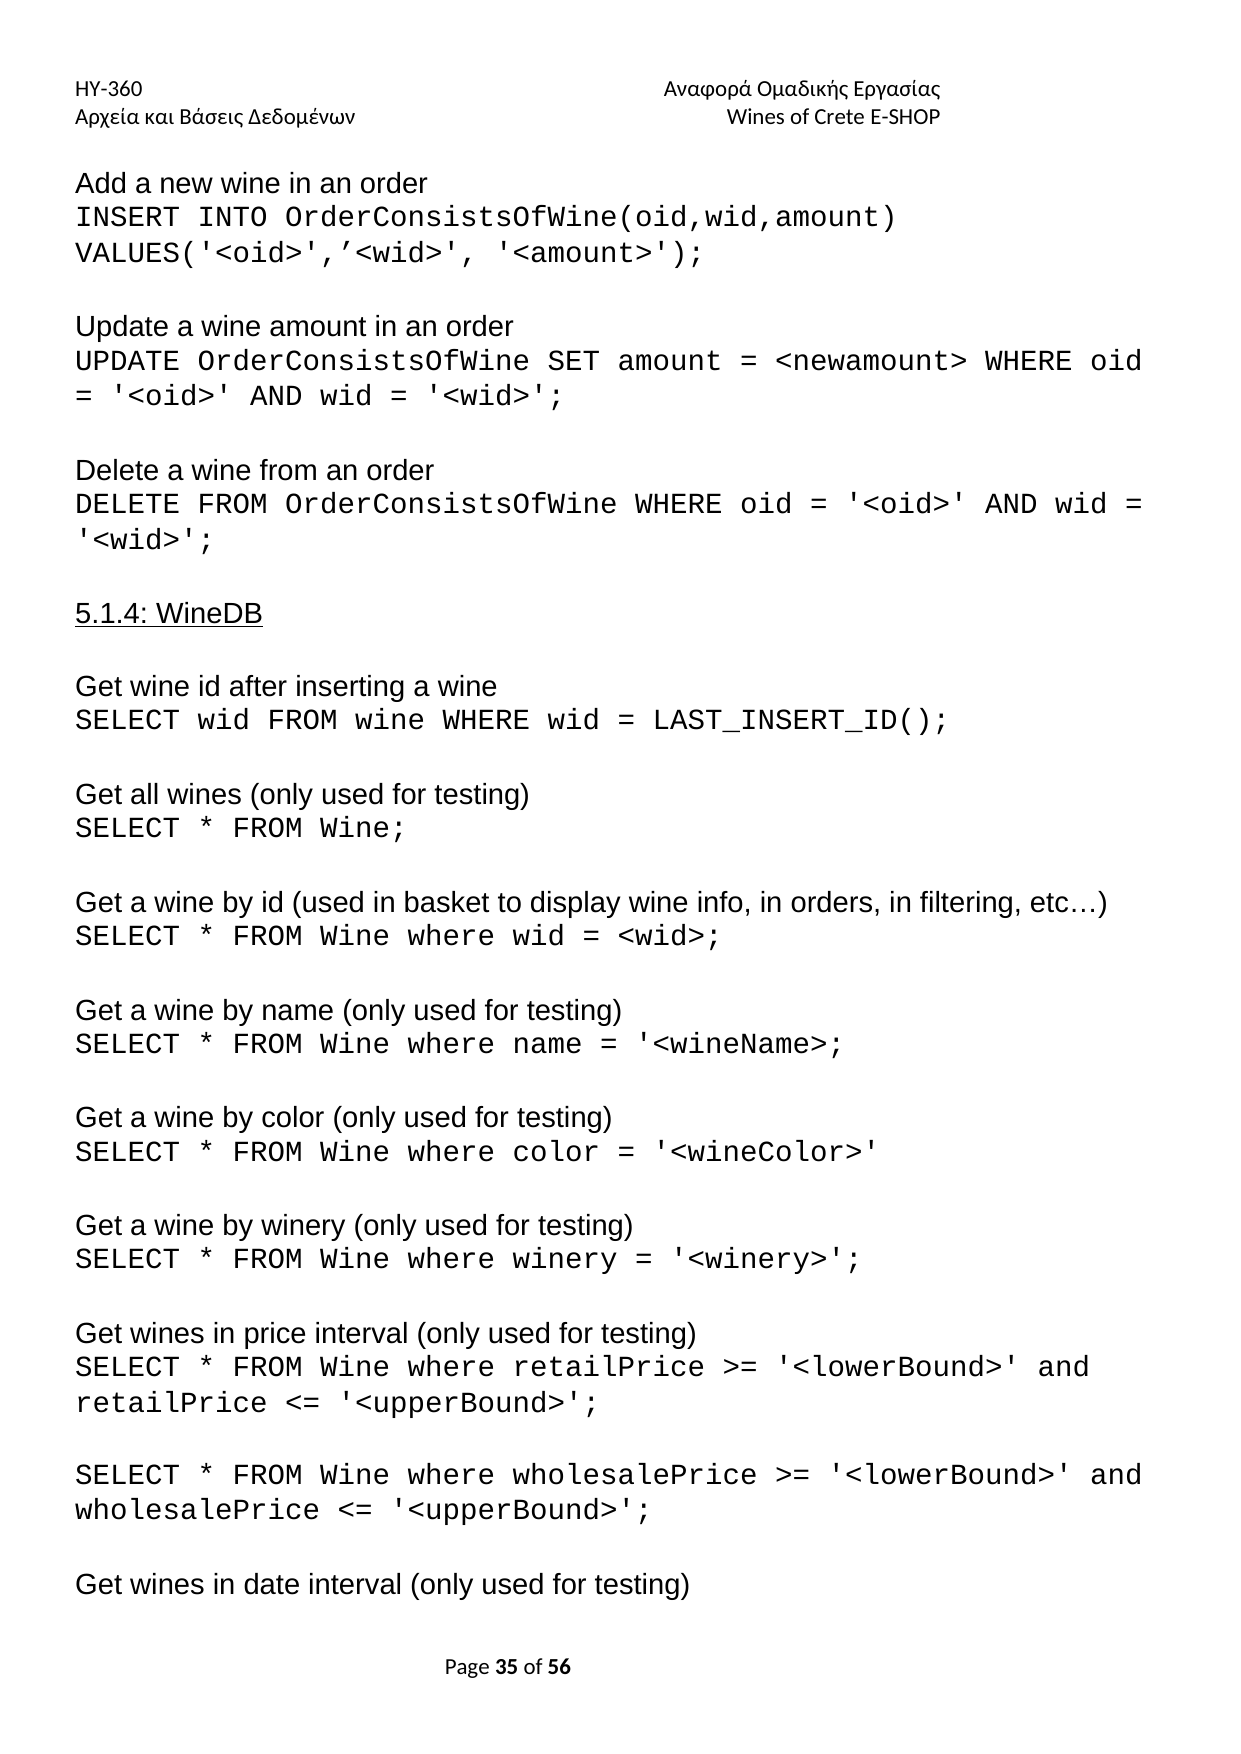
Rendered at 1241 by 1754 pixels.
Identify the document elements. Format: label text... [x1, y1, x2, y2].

list Delete a wine from an order [75, 453, 1165, 487]
list Get a wine by name (only used for testing) [75, 993, 1165, 1026]
list SELECT * FROM Wine where color = '<wineColor>' [75, 1137, 1165, 1170]
list SELECT * FROM Wine where retailPrice >= '<lowerBound>' and retailPrice <= '<upperBound>'; [75, 1352, 1165, 1421]
list Add a new wine in an order [75, 166, 1165, 199]
list SELECT * FROM Wine where wid = <wid>; [75, 921, 1165, 954]
list INSERT INTO OrderConsistsOfWine(oid,wid,amount) VALUES('<oid>',’<wid>', '<amount>'); [75, 202, 1165, 271]
list Update a wine amount in an order [75, 309, 1165, 343]
list SELECT * FROM Wine where wholesalePrice >= '<lowerBound>' and wholesalePrice <= '<upperBound>'; [75, 1460, 1165, 1528]
list Get a wine by winery (only used for testing) [75, 1208, 1165, 1242]
list Get all wines (only used for testing) [75, 777, 1165, 810]
list DELETE FROM OrderConsistsOfWine WHERE oid = '<oid>' AND wid = '<wid>'; [75, 489, 1165, 558]
list UPDATE OrderConsistsOfWine SET amount = <newamount> WHERE oid = '<oid>' AND wid = '<wid>'; [75, 346, 1165, 414]
list SELECT * FROM Wine where name = '<wineName>; [75, 1029, 1165, 1062]
list Get a wine by id (used in basket to display wine info, in orders, in filtering, etc…) [75, 885, 1165, 918]
list 5.1.4: WineDB [75, 597, 1165, 630]
list Get wines in date interval (only used for testing) [75, 1567, 1165, 1601]
list Get a wine by color (only used for testing) [75, 1101, 1165, 1134]
list Get wines in price interval (only used for testing) [75, 1316, 1165, 1350]
list SELECT * FROM Wine where winery = '<winery>'; [75, 1244, 1165, 1278]
list SELECT wid FROM wine WHERE wid = LAST_INSERT_ID(); [75, 705, 1165, 738]
list SELECT * FROM Wine; [75, 813, 1165, 846]
list Get wine id after inserting a wine [75, 669, 1165, 702]
